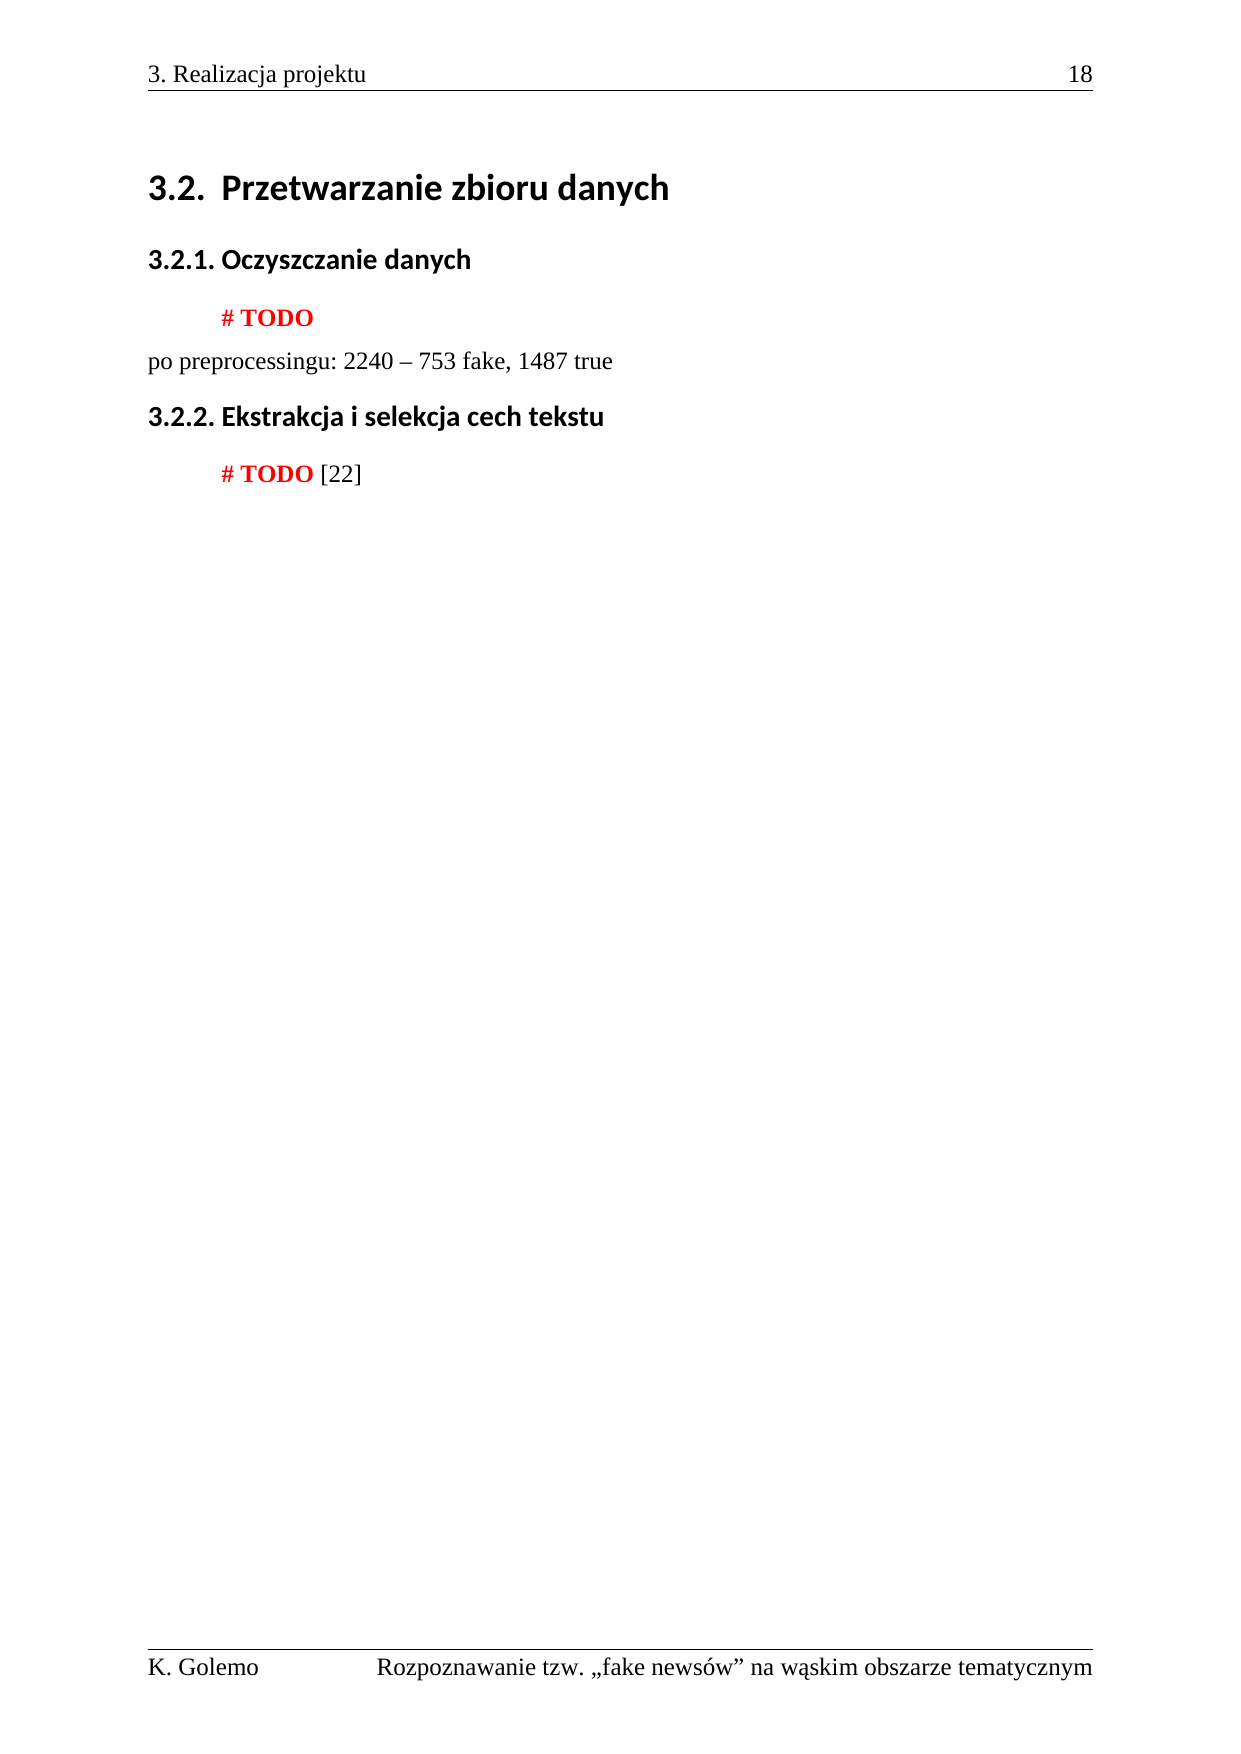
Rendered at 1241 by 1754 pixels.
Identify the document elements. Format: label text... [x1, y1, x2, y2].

text # TODO [148, 459, 1093, 488]
subtitle Oczyszczanie danych [148, 241, 1093, 277]
text po preprocessingu: 2240 – 753 fake, 1487 true [148, 346, 1093, 375]
subtitle Ekstrakcja i selekcja cech tekstu [148, 398, 1093, 433]
subtitle Przetwarzanie zbioru danych [148, 164, 1093, 210]
text # TODO [148, 303, 1093, 332]
